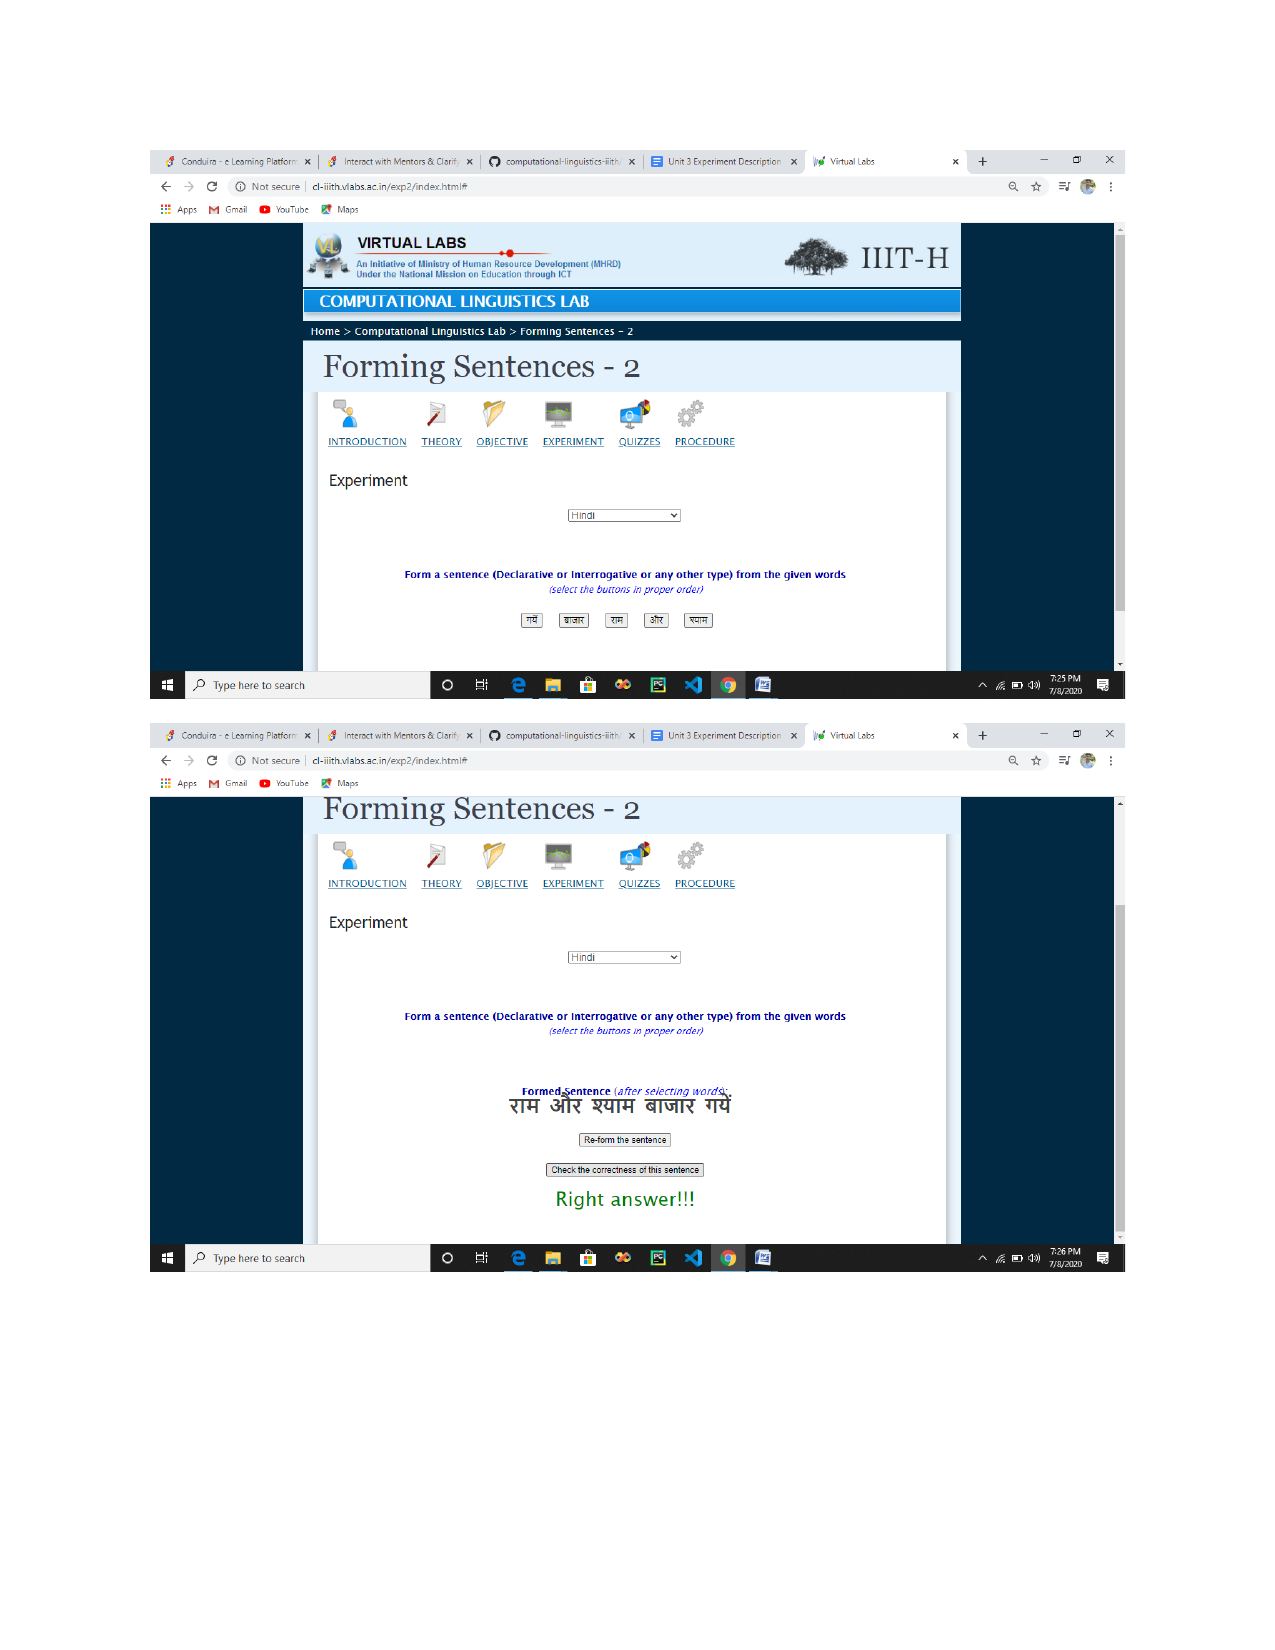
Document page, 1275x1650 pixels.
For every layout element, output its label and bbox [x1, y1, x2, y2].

picture [150, 150, 1125, 699]
picture [150, 723, 1125, 1272]
